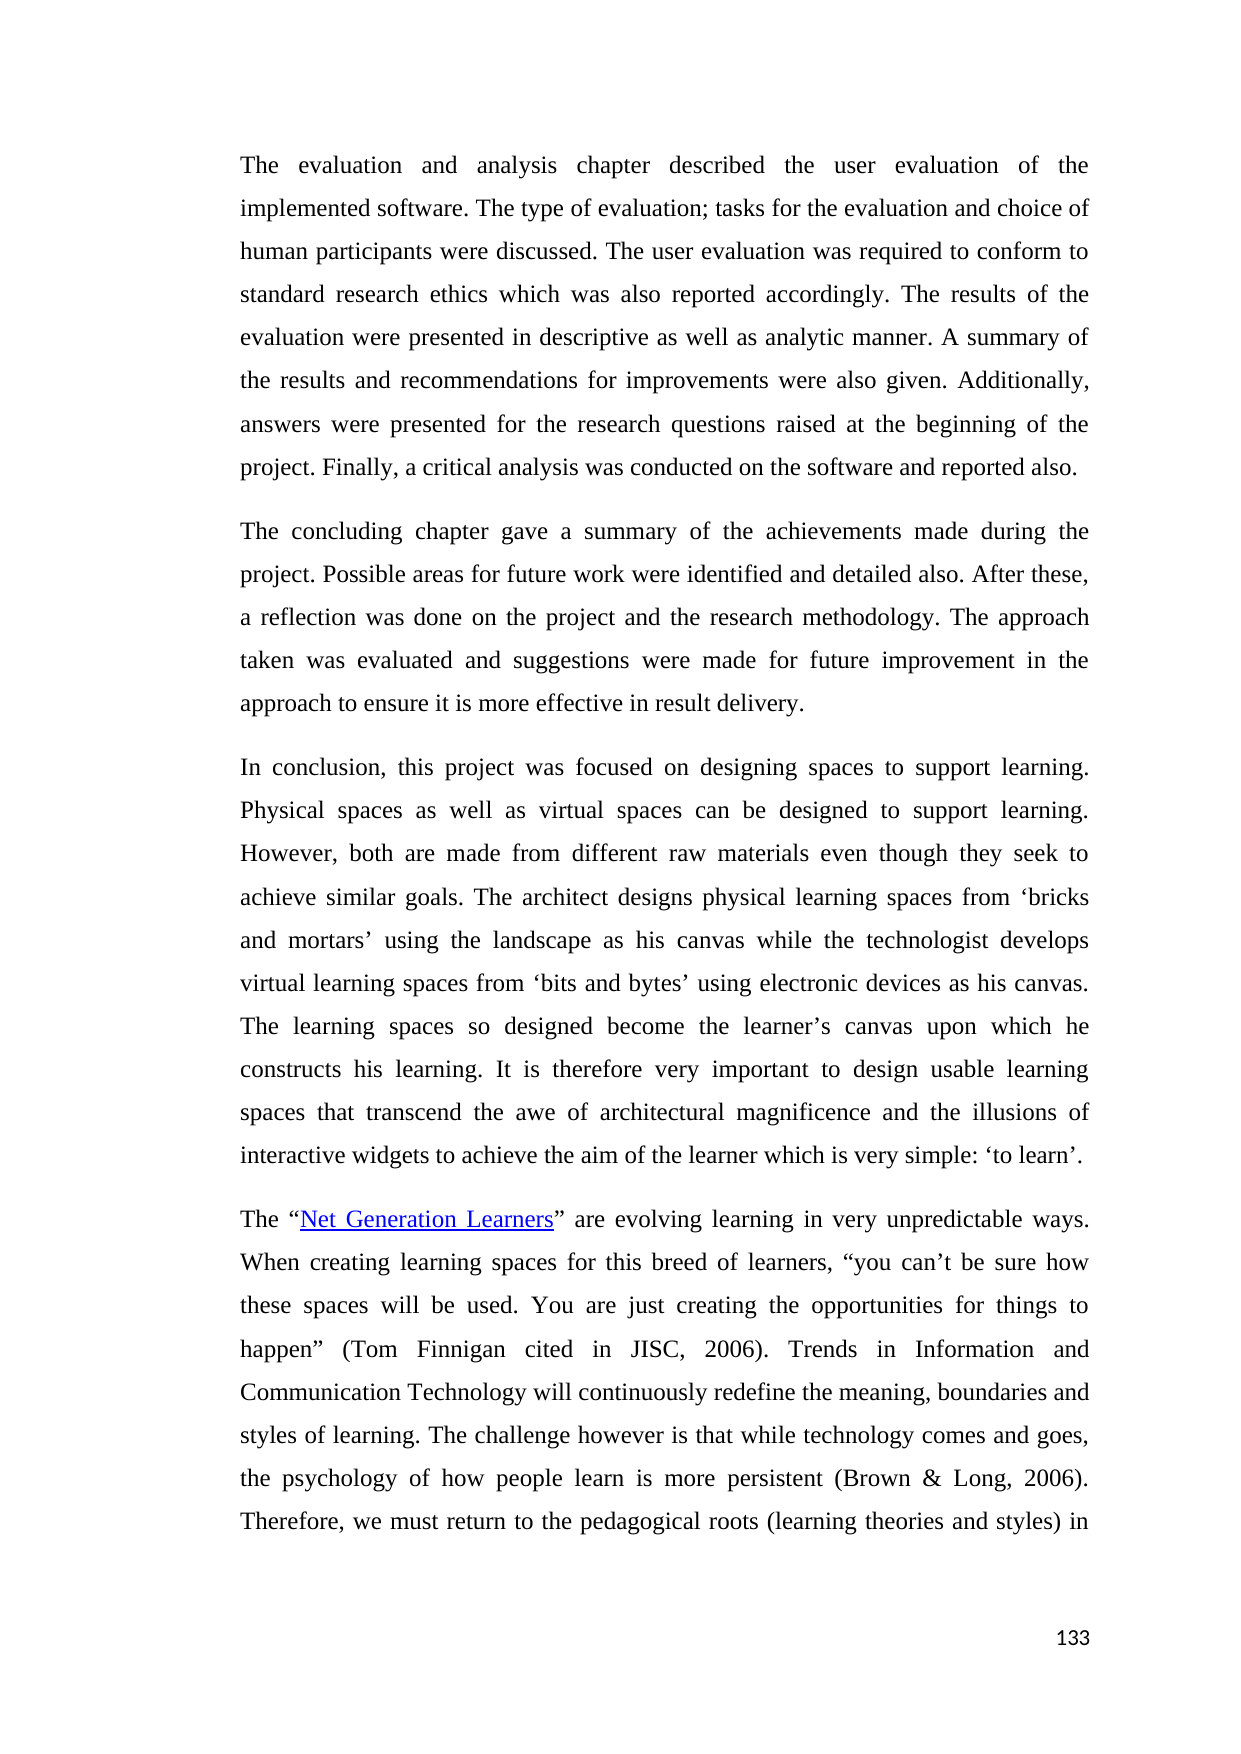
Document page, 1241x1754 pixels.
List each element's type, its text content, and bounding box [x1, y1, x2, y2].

text The concluding chapter gave a summary of the achievements made during the project. Possible areas for future work were identified and detailed also. After these, a reflection was done on the project and the research methodology. The approach taken was evaluated and suggestions were made for future improvement in the approach to ensure it is more effective in result delivery. [240, 516, 1090, 717]
text In conclusion, this project was focused on designing spaces to support learning. Physical spaces as well as virtual spaces can be designed to support learning. However, both are made from different raw materials even though they seek to achieve similar goals. The architect designs physical learning spaces from ‘bricks and mortars’ using the landscape as his canvas while the technologist develops virtual learning spaces from ‘bits and bytes’ using electronic devices as his canvas. The learning spaces so designed become the learner’s canvas upon which he constructs his learning. It is therefore very important to design usable learning spaces that transcend the awe of architectural magnificence and the illusions of interactive widgets to achieve the aim of the learner which is very simple: ‘to learn’. [240, 752, 1090, 1169]
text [240, 1204, 1090, 1535]
text The evaluation and analysis chapter described the user evaluation of the implemented software. The type of evaluation; tasks for the evaluation and choice of human participants were discussed. The user evaluation was required to conform to standard research ethics which was also reported accordingly. The results of the evaluation were presented in descriptive as well as analytic manner. A summary of the results and recommendations for improvements were also given. Additionally, answers were presented for the research questions raised at the beginning of the project. Finally, a critical analysis was conducted on the software and reported also. [240, 150, 1090, 481]
